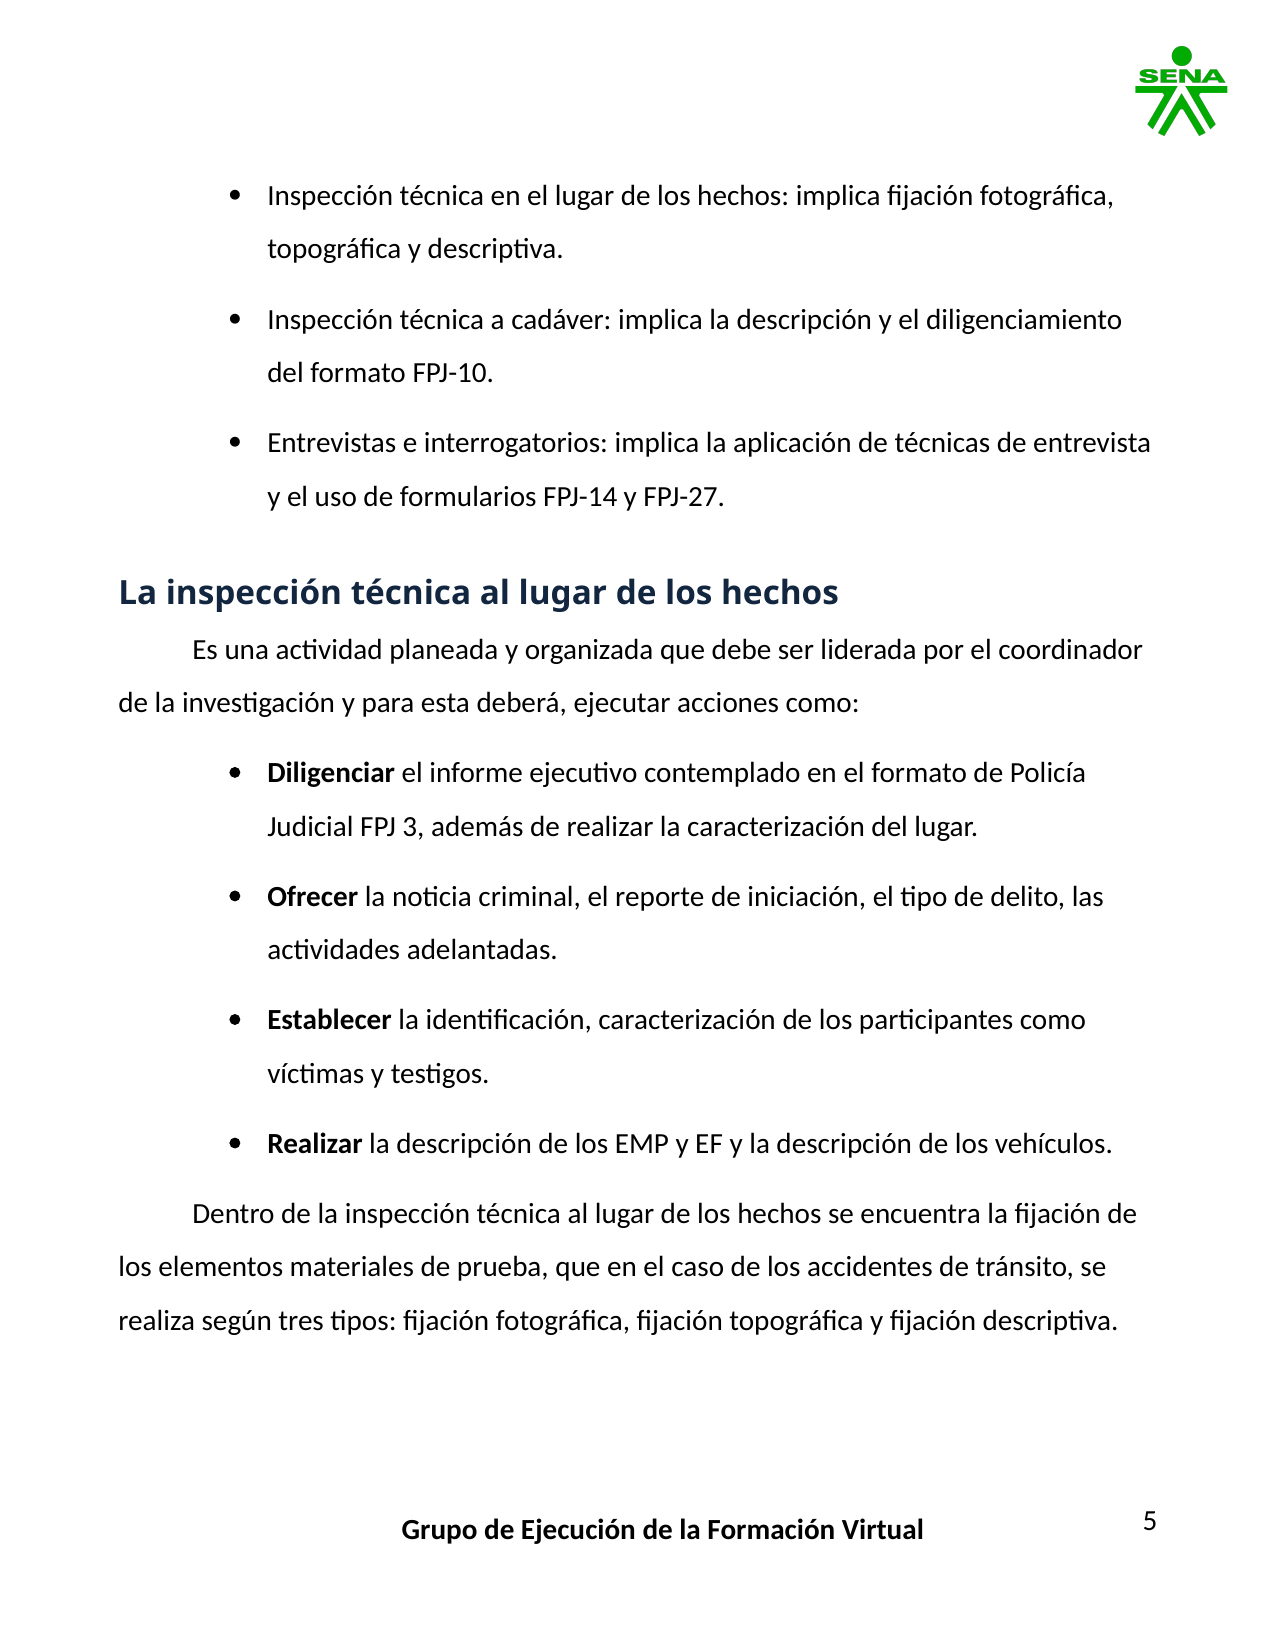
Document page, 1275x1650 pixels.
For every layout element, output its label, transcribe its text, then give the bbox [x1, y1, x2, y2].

list Ofrecer la noticia criminal, el reporte de iniciación, el tipo de delito, las actividades adelantadas. [230, 878, 1157, 967]
picture [1135, 46, 1228, 136]
list Inspección técnica a cadáver: implica la descripción y el diligenciamiento del formato FPJ-10. [230, 301, 1157, 390]
list Diligenciar el informe ejecutivo contemplado en el formato de Policía Judicial FPJ 3, además de realizar la caracterización del lugar. [230, 754, 1157, 843]
list Establecer la identificación, caracterización de los participantes como víctimas y testigos. [230, 1001, 1157, 1090]
text Dentro de la inspección técnica al lugar de los hechos se encuentra la fijación de los elementos materiales de prueba, que en el caso de los accidentes de tránsito, se realiza según tres tipos: fijación fotográfica, fijación topográfica y fijación descriptiva. [118, 1195, 1157, 1337]
text Es una actividad planeada y organizada que debe ser liderada por el coordinador de la investigación y para esta deberá, ejecutar acciones como: [118, 631, 1157, 720]
list Entrevistas e interrogatorios: implica la aplicación de técnicas de entrevista y el uso de formularios FPJ-14 y FPJ-27. [230, 424, 1157, 513]
list Inspección técnica en el lugar de los hechos: implica fijación fotográfica, topográfica y descriptiva. [230, 177, 1157, 266]
list Realizar la descripción de los EMP y EF y la descripción de los vehículos. [230, 1125, 1157, 1161]
subtitle La inspección técnica al lugar de los hechos [118, 569, 1157, 614]
